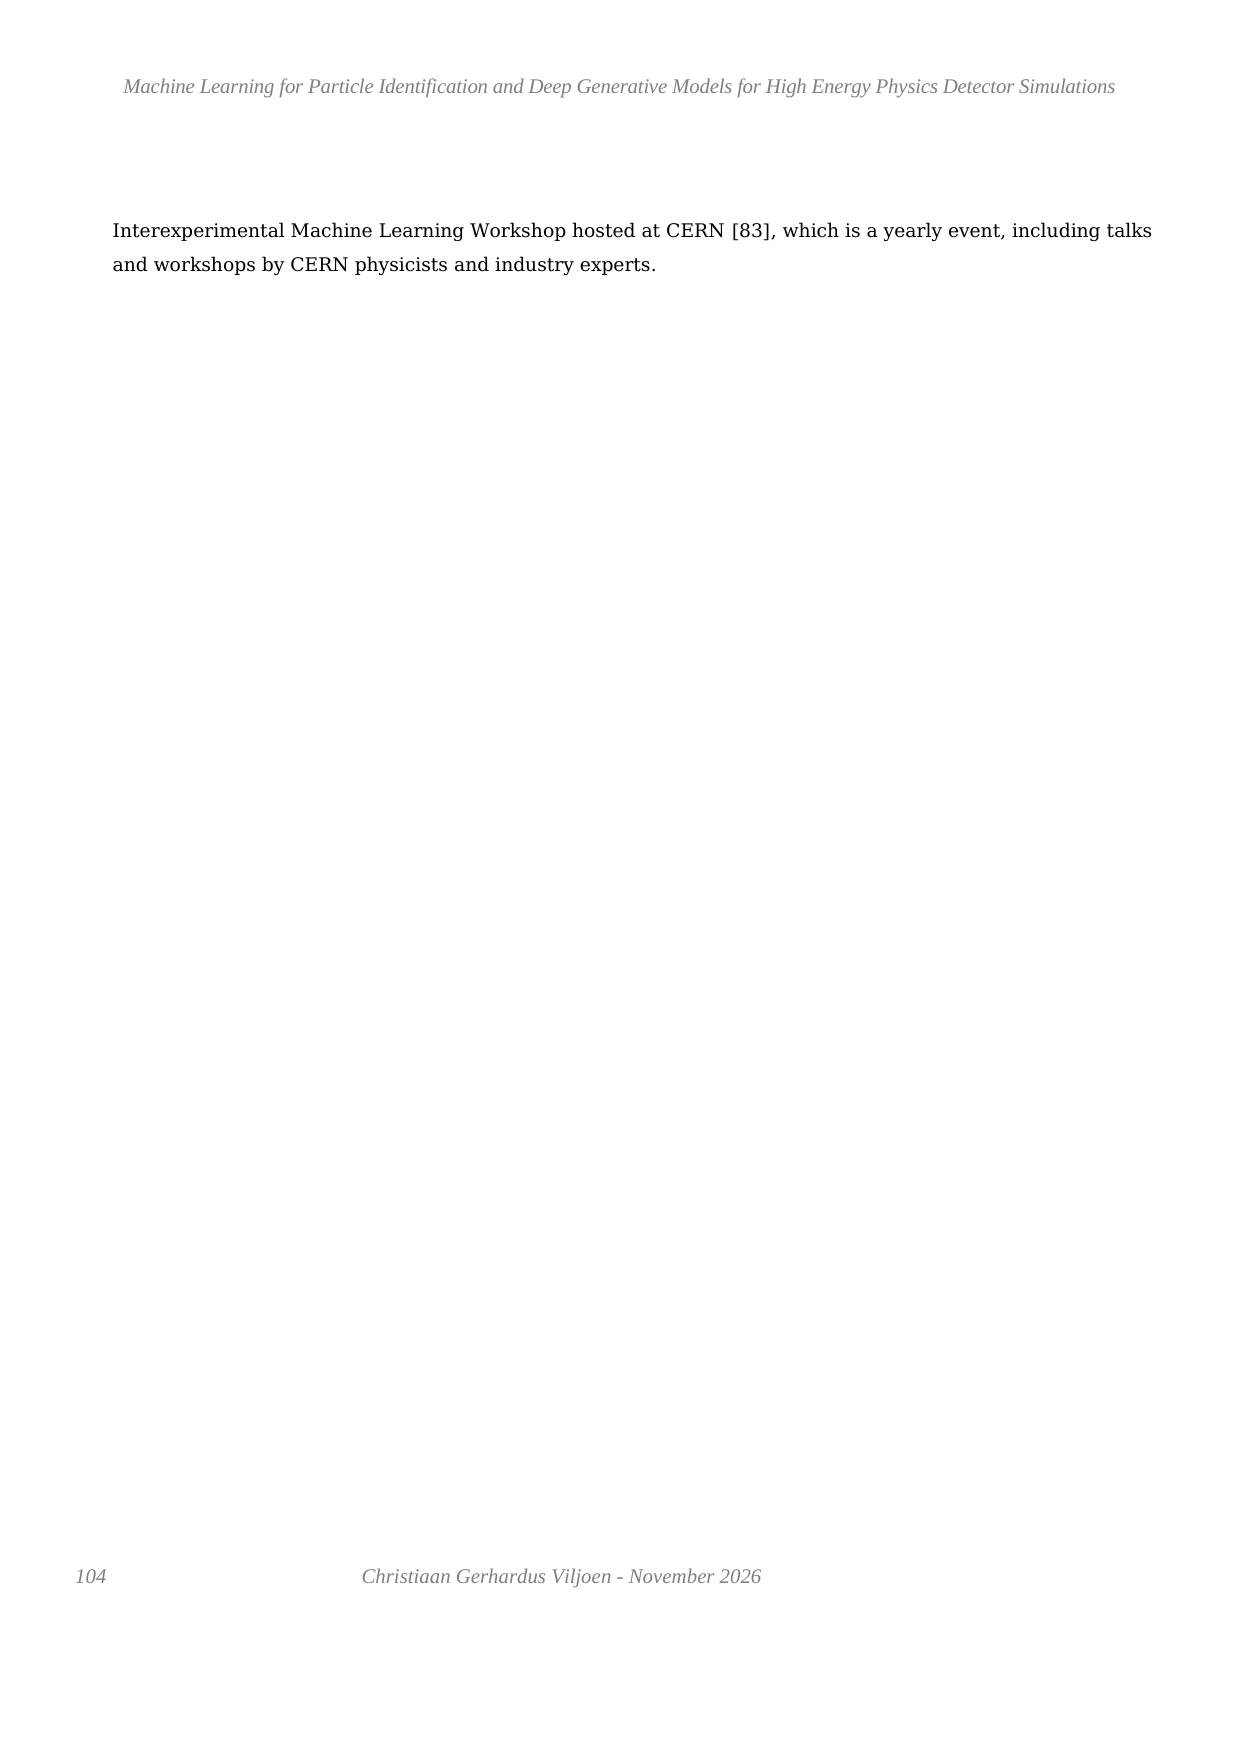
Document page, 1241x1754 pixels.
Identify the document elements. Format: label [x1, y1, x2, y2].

text [112, 219, 1165, 275]
